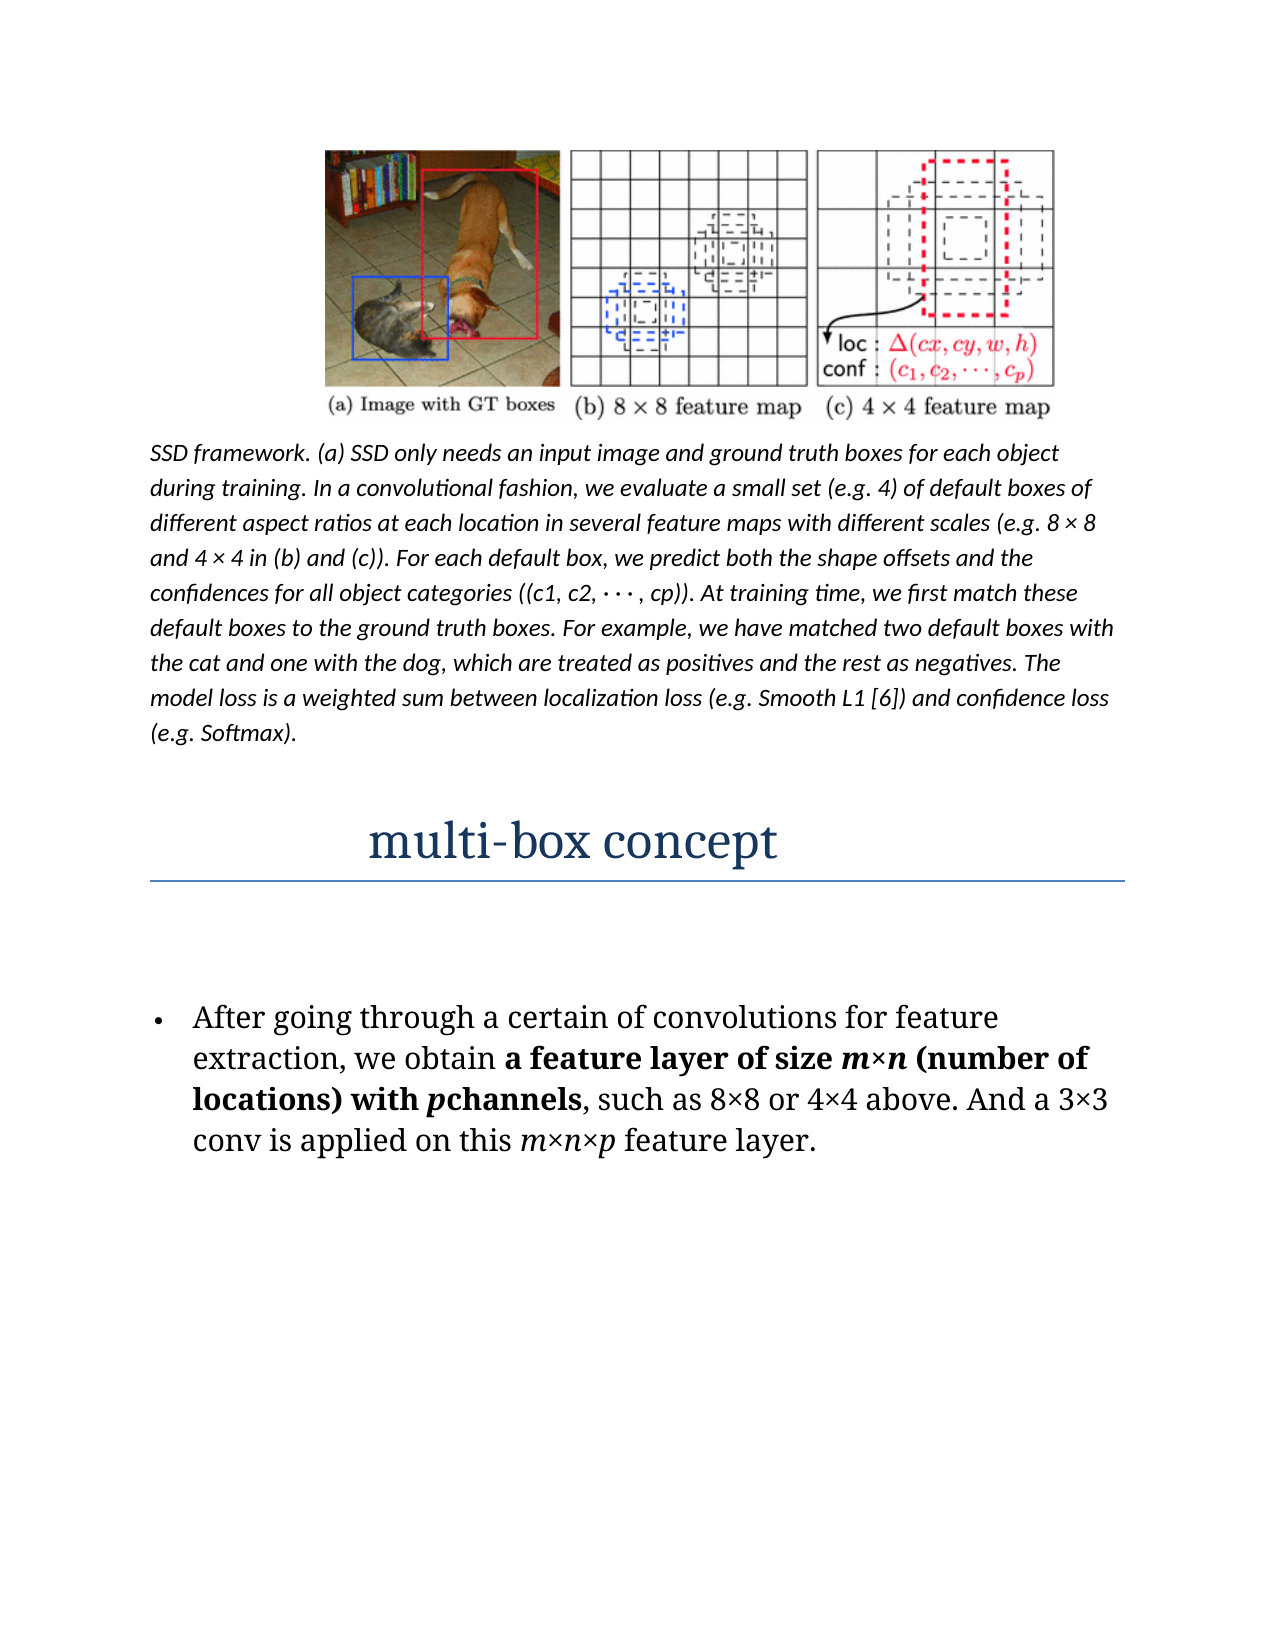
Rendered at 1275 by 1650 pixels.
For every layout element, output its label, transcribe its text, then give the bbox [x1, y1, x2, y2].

picture [325, 150, 1055, 420]
list After going through a certain of convolutions for feature extraction, we obtain a feature layer of size m×n (number of locations) with pchannels, such as 8×8 or 4×4 above. And a 3×3 conv is applied on this m×n×p feature layer. [155, 996, 1125, 1160]
text SSD framework. (a) SSD only needs an input image and ground truth boxes for each object during training. In a convolutional fashion, we evaluate a small set (e.g. 4) of default boxes of different aspect ratios at each location in several feature maps with different scales (e.g. 8 × 8 and 4 × 4 in (b) and (c)). For each default box, we predict both the shape offsets and the confidences for all object categories ((c1, c2, · · · , cp)). At training time, we first match these default boxes to the ground truth boxes. For example, we have matched two default boxes with the cat and one with the dog, which are treated as positives and the rest as negatives. The model loss is a weighted sum between localization loss (e.g. Smooth L1 [6]) and confidence loss (e.g. Softmax). [150, 437, 1125, 747]
title multi-box concept [150, 809, 1125, 880]
